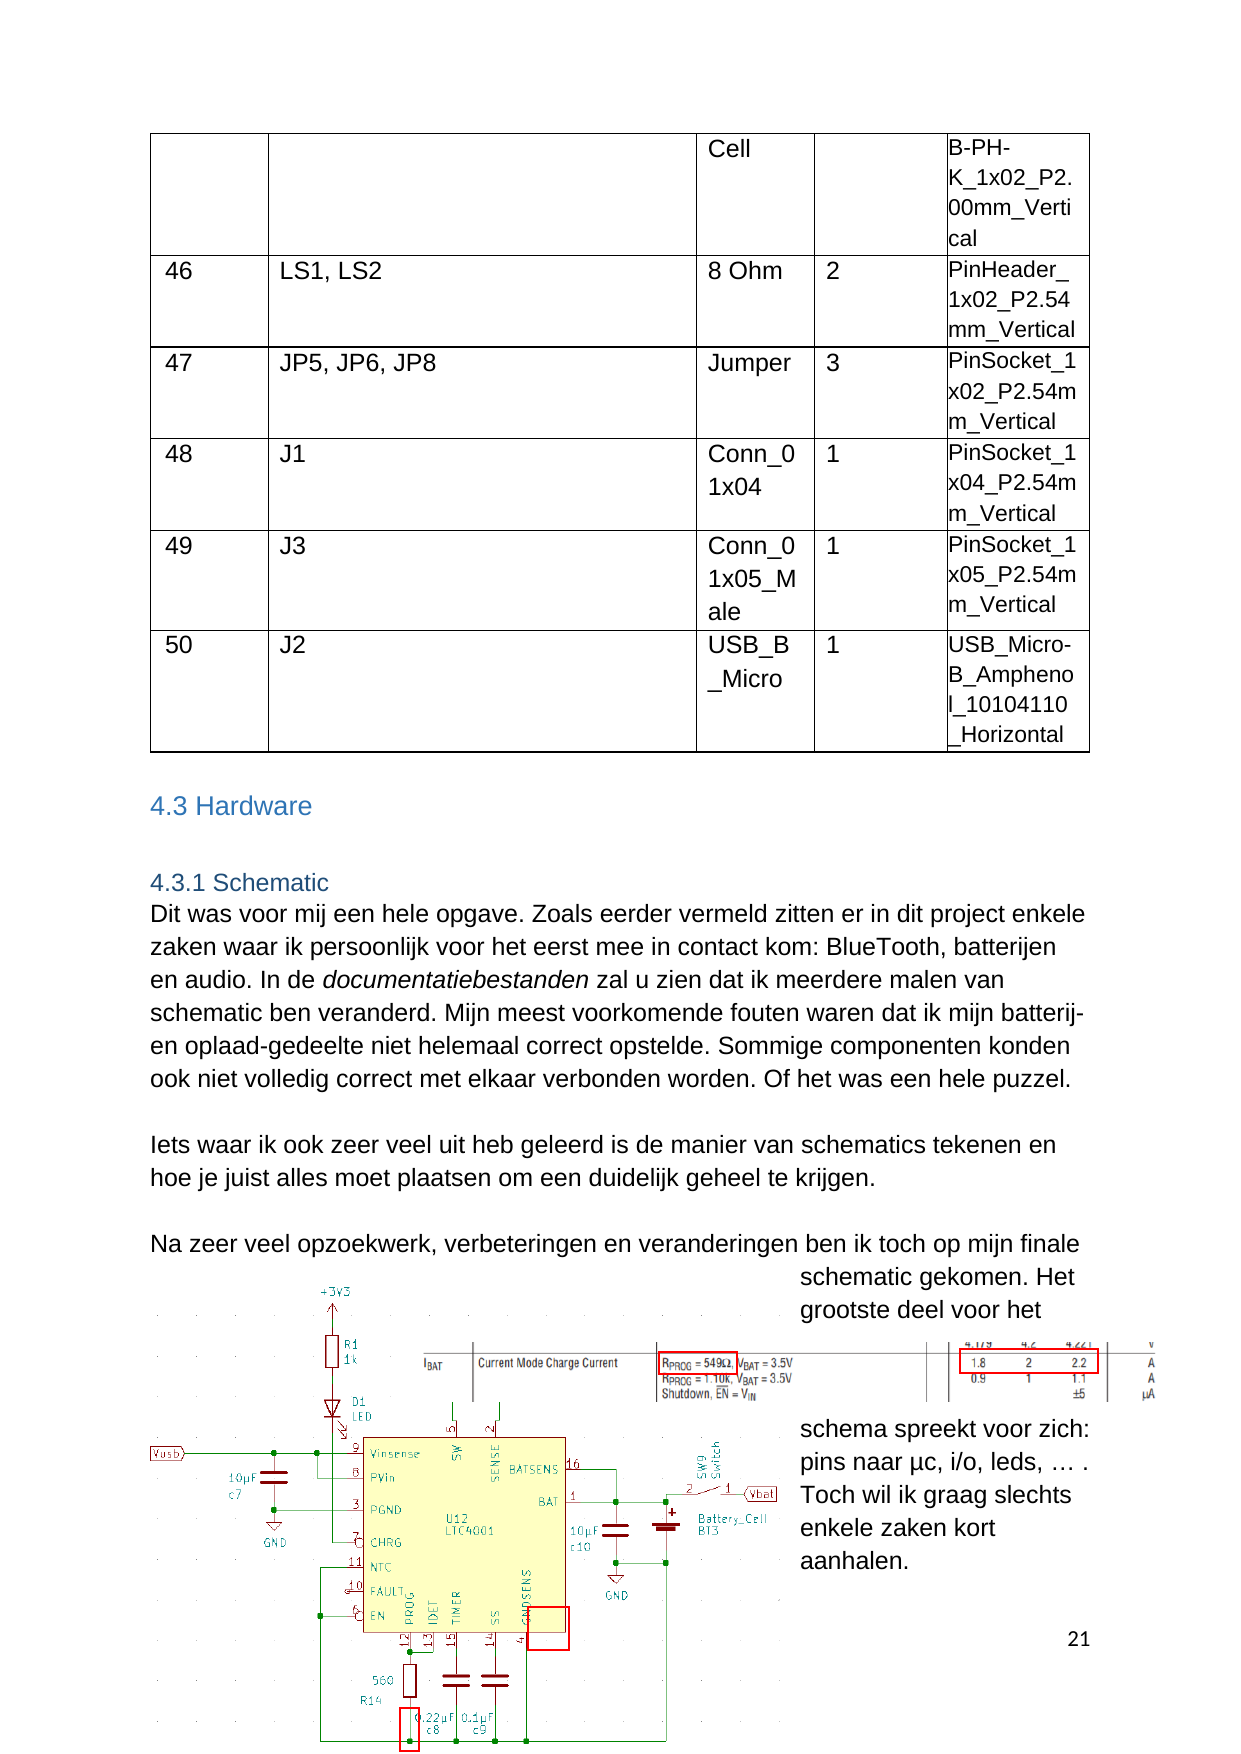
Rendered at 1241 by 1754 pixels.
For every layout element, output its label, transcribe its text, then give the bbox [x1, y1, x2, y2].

table_cell 2 [815, 256, 947, 346]
table_cell USB_B_Micro [697, 631, 814, 751]
table_cell 46 [151, 256, 268, 346]
table_cell Conn_01x05_Male [697, 531, 814, 629]
subtitle 4.3 Hardware [150, 789, 1090, 861]
table_cell 1 [815, 439, 947, 530]
table_cell 48 [151, 439, 268, 530]
table_cell Jumper [697, 348, 814, 438]
table_cell 50 [151, 631, 268, 751]
table_cell 1 [815, 531, 947, 629]
table_cell JP5, JP6, JP8 [269, 348, 696, 438]
table_cell PinSocket_1x05_P2.54mm_Vertical [948, 531, 1089, 629]
table_cell PinSocket_1x04_P2.54mm_Vertical [948, 439, 1089, 530]
table_cell USB_Micro-B_Amphenol_10104110_Horizontal [948, 631, 1089, 751]
table_cell PinSocket_1x02_P2.54mm_Vertical [948, 348, 1089, 438]
table_cell 8 Ohm [697, 256, 814, 346]
table_cell J3 [269, 531, 696, 629]
table_cell 49 [151, 531, 268, 629]
table_cell 3 [815, 348, 947, 438]
picture [150, 1283, 1159, 1750]
picture [401, 1709, 418, 1750]
table_cell PinHeader_1x02_P2.54mm_Vertical [948, 256, 1089, 346]
table_cell 47 [151, 348, 268, 438]
table_cell LS1, LS2 [269, 256, 696, 346]
subtitle 4.3.1 Schematic [150, 868, 1090, 896]
table_cell J2 [269, 631, 696, 751]
table_cell J1 [269, 439, 696, 530]
table_cell 1 [815, 631, 947, 751]
table_cell Conn_01x04 [697, 439, 814, 530]
